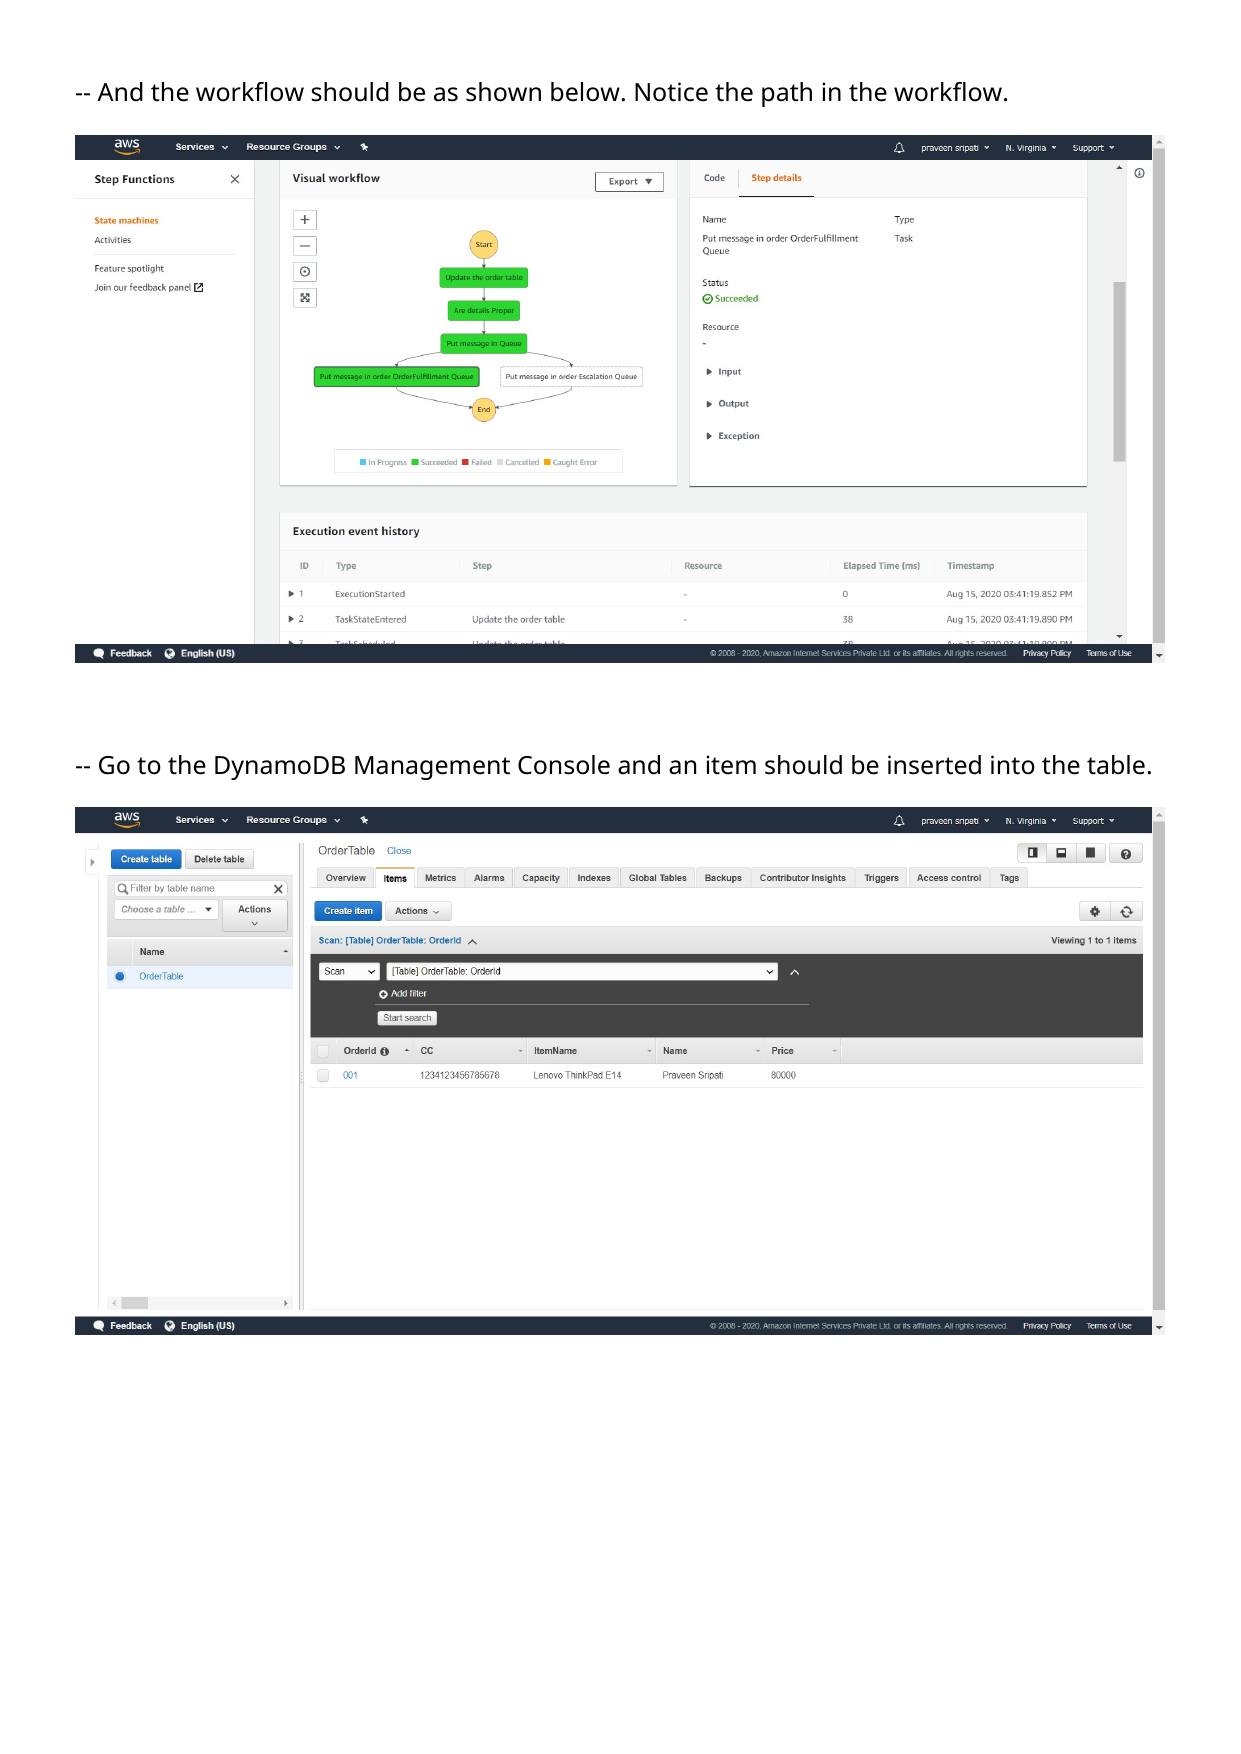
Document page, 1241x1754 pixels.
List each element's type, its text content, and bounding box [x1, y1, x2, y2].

text -- And the workflow should be as shown below. Notice the path in the workflow. [75, 75, 1165, 109]
picture [75, 807, 1166, 1335]
picture [75, 135, 1166, 663]
text -- Go to the DynamoDB Management Console and an item should be inserted into the table. [75, 747, 1165, 782]
